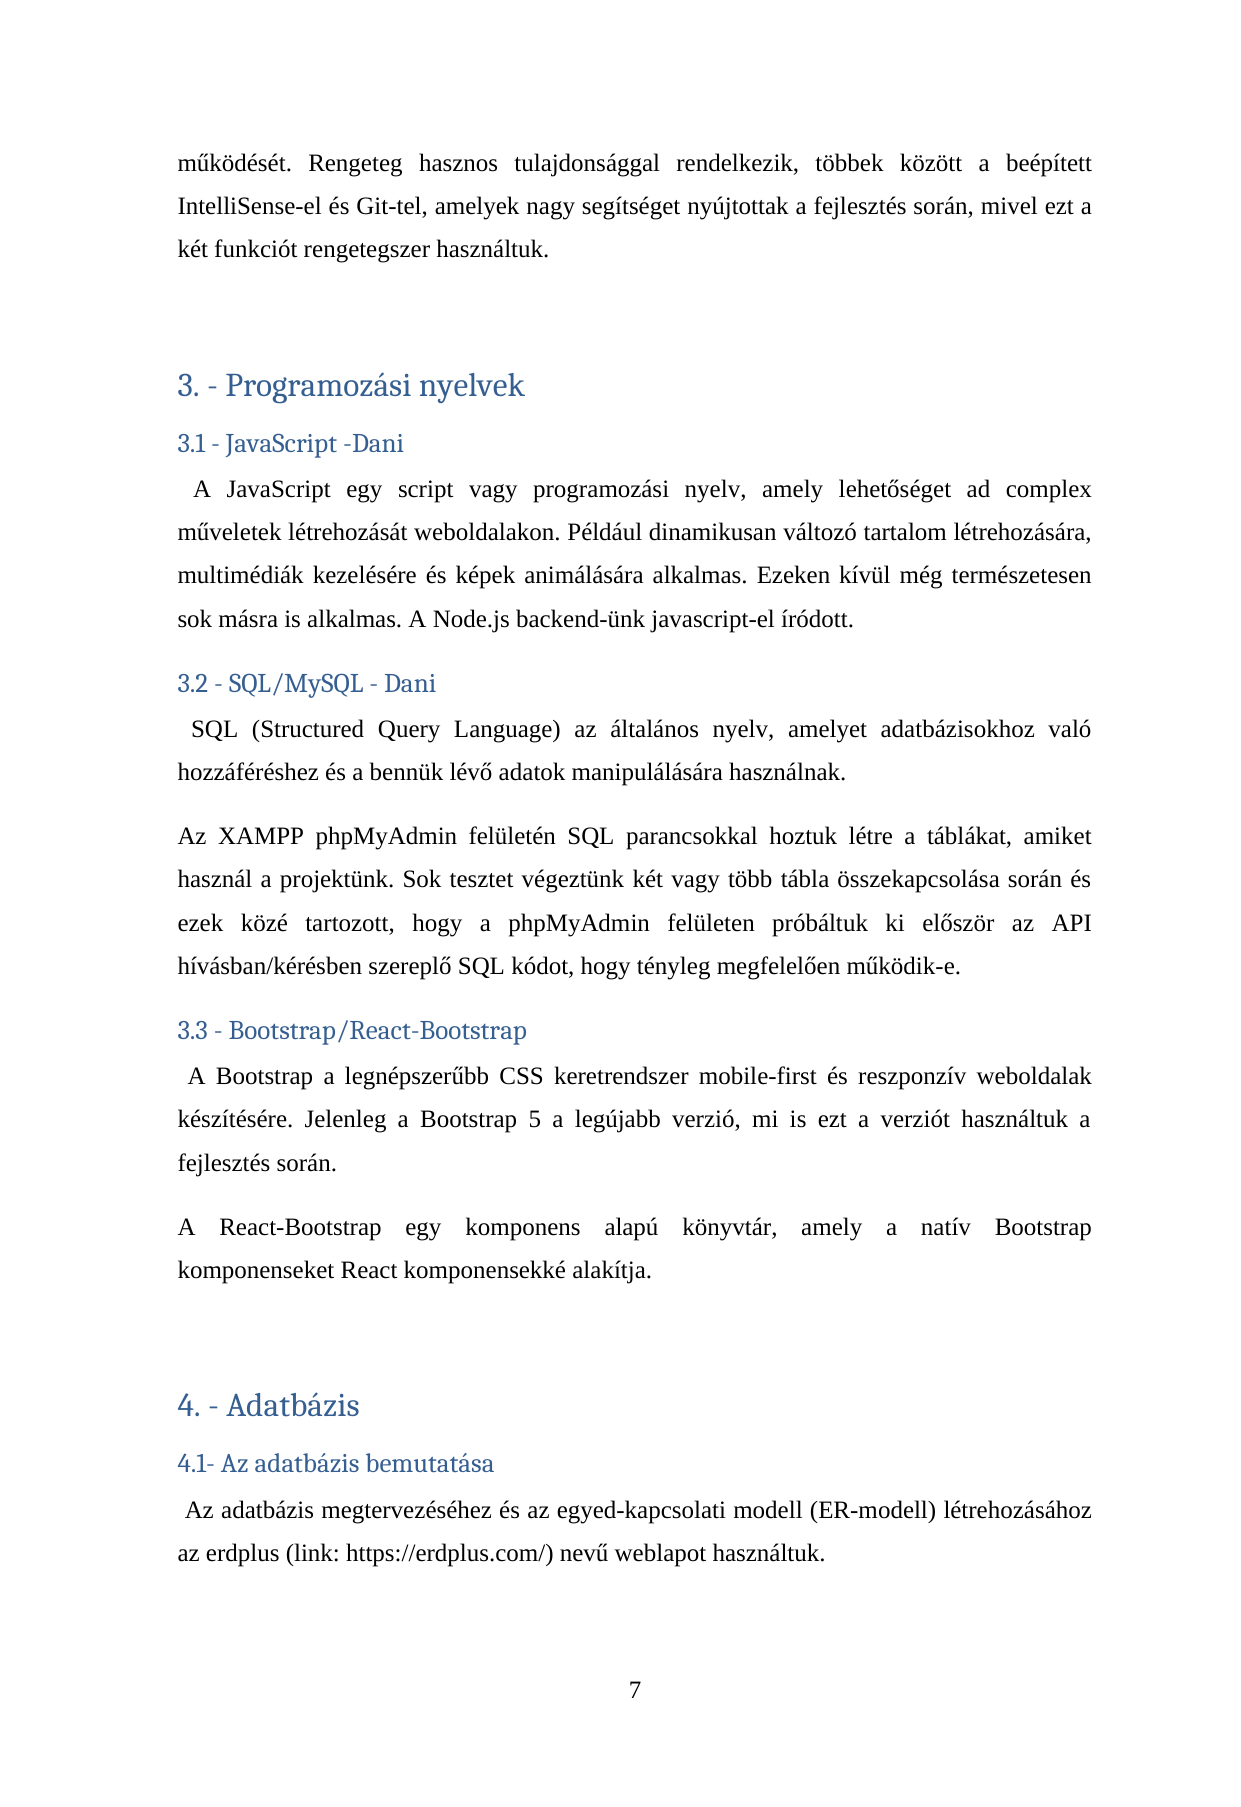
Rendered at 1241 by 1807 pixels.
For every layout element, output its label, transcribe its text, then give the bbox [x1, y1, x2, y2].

subtitle 4. - Adatbázis [177, 1387, 1092, 1425]
text Az XAMPP phpMyAdmin felületén SQL parancsokkal hoztuk létre a táblákat, amiket használ a projektünk. Sok tesztet végeztünk két vagy több tábla összekapcsolása során és ezek közé tartozott, hogy a phpMyAdmin felületen próbáltuk ki először az API hívásban/kérésben szereplő SQL kódot, hogy tényleg megfelelően működik-e. [177, 821, 1092, 979]
text Az adatbázis megtervezéséhez és az egyed-kapcsolati modell (ER-modell) létrehozásához az erdplus (link: https://erdplus.com/) nevű weblapot használtuk. [177, 1495, 1092, 1567]
subtitle 3. - Programozási nyelvek [177, 366, 1092, 404]
text SQL (Structured Query Language) az általános nyelv, amelyet adatbázisokhoz való hozzáféréshez és a bennük lévő adatok manipulálására használnak. [177, 714, 1092, 786]
text A React-Bootstrap egy komponens alapú könyvtár, amely a natív Bootstrap komponenseket React komponensekké alakítja. [177, 1212, 1092, 1283]
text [177, 148, 1092, 263]
text A JavaScript egy script vagy programozási nyelv, amely lehetőséget ad complex műveletek létrehozását weboldalakon. Például dinamikusan változó tartalom létrehozására, multimédiák kezelésére és képek animálására alkalmas. Ezeken kívül még természetesen sok másra is alkalmas. A Node.js backend-ünk javascript-el íródott. [177, 474, 1092, 632]
subtitle 3.3 - Bootstrap/React-Bootstrap [177, 1015, 1092, 1046]
subtitle 4.1- Az adatbázis bemutatása [177, 1448, 1092, 1480]
subtitle 3.1 - JavaScript -Dani [177, 428, 1092, 459]
subtitle 3.2 - SQL/MySQL - Dani [177, 668, 1092, 699]
text A Bootstrap a legnépszerűbb CSS keretrendszer mobile-first és reszponzív weboldalak készítésére. Jelenleg a Bootstrap 5 a legújabb verzió, mi is ezt a verziót használtuk a fejlesztés során. [177, 1061, 1092, 1176]
